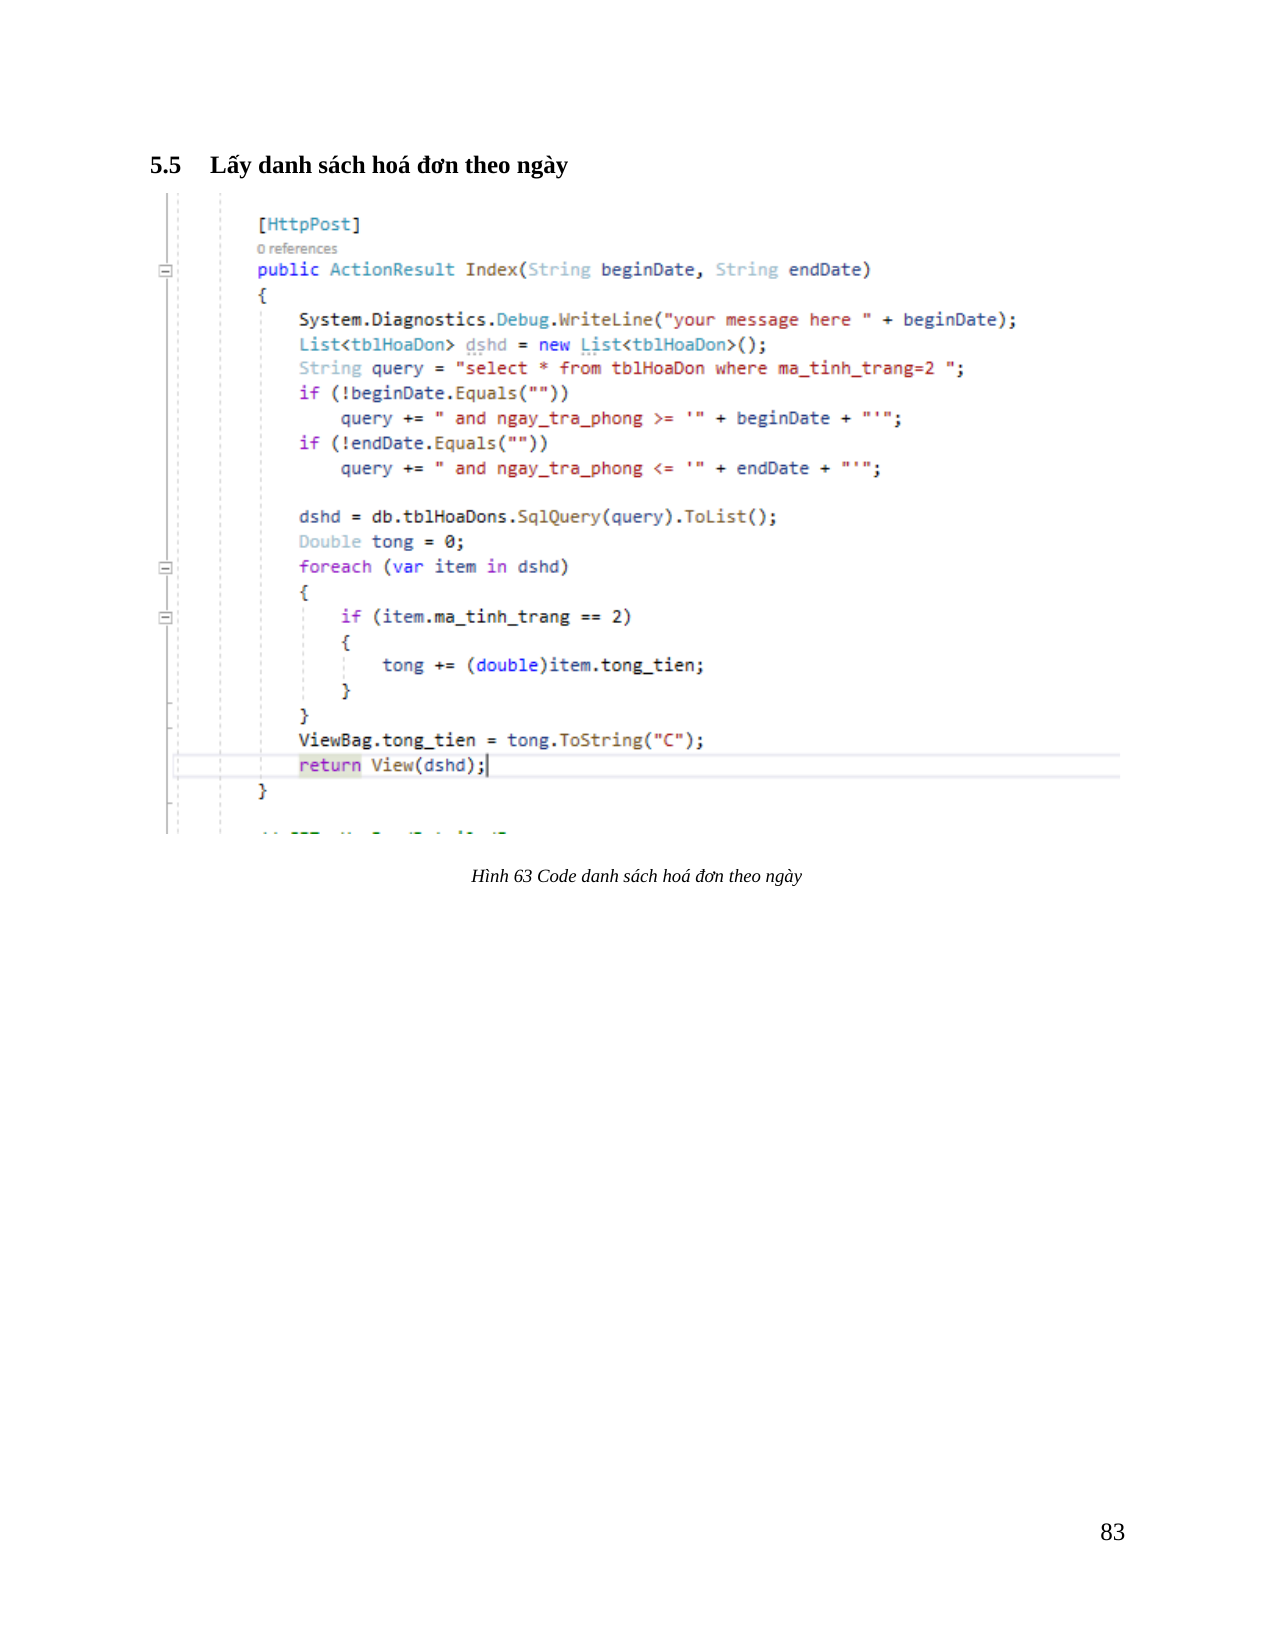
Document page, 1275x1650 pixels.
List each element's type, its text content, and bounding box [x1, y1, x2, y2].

text Hình 63 Code danh sách hoá đơn theo ngày [150, 865, 1125, 886]
picture [154, 193, 1121, 834]
subtitle Lấy danh sách hoá đơn theo ngày [150, 150, 1125, 179]
